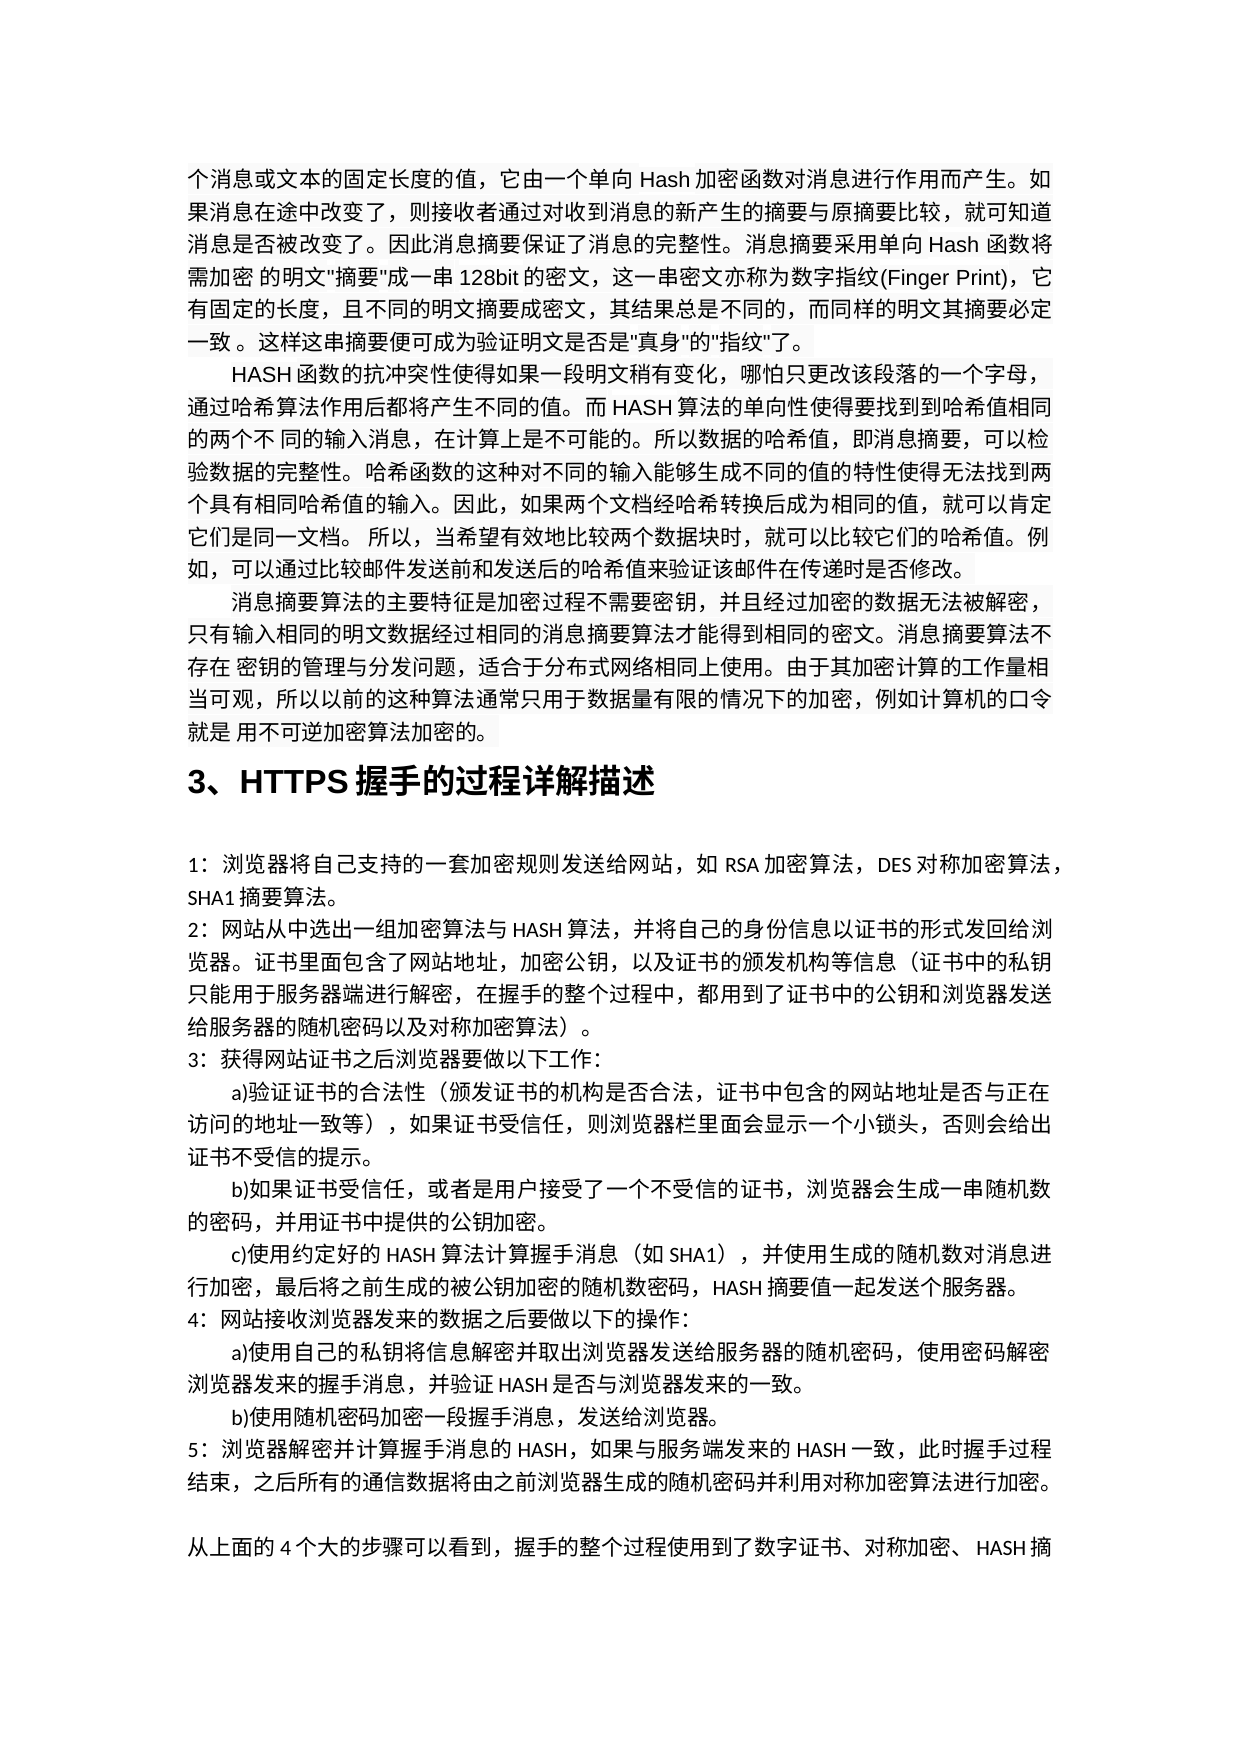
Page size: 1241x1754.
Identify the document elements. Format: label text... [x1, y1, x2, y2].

text 2：网站从中选出一组加密算法与HASH算法，并将自己的身份信息以证书的形式发回给浏览器。证书里面包含了网站地址，加密公钥，以及证书的颁发机构等信息（证书中的私钥只能用于服务器端进行解密，在握手的整个过程中，都用到了证书中的公钥和浏览器发送给服务器的随机密码以及对称加密算法）。 [187, 912, 1053, 1042]
text 3：获得网站证书之后浏览器要做以下工作： [187, 1042, 1053, 1074]
list 验证证书的合法性（颁发证书的机构是否合法，证书中包含的网站地址是否与正在访问的地址一致等），如果证书受信任，则浏览器栏里面会显示一个小锁头，否则会给出证书不受信的提示。 [187, 1074, 1053, 1172]
list 使用自己的私钥将信息解密并取出浏览器发送给服务器的随机密码，使用密码解密浏览器发来的握手消息，并验证HASH是否与浏览器发来的一致。 [187, 1334, 1053, 1399]
text HASH函数的抗冲突性使得如果一段明文稍有变化，哪怕只更改该段落的一个字母，通过哈希算法作用后都将产生不同的值。而HASH算法的单向性使得要找到到哈希值相同的两个不 同的输入消息，在计算上是不可能的。所以数据的哈希值，即消息摘要，可以检验数据的完整性。哈希函数的这种对不同的输入能够生成不同的值的特性使得无法找到两个具有相同哈希值的输入。因此，如果两个文档经哈希转换后成为相同的值，就可以肯定它们是同一文档。 所以，当希望有效地比较两个数据块时，就可以比较它们的哈希值。例如，可以通过比较邮件发送前和发送后的哈希值来验证该邮件在传递时是否修改。 [187, 357, 1053, 584]
text 4：网站接收浏览器发来的数据之后要做以下的操作： [187, 1302, 1053, 1334]
list 使用随机密码加密一段握手消息，发送给浏览器。 [187, 1399, 1053, 1432]
list 如果证书受信任，或者是用户接受了一个不受信的证书，浏览器会生成一串随机数的密码，并用证书中提供的公钥加密。 [187, 1172, 1053, 1237]
text 5：浏览器解密并计算握手消息的HASH，如果与服务端发来的HASH一致，此时握手过程结束，之后所有的通信数据将由之前浏览器生成的随机密码并利用对称加密算法进行加密。 [187, 1432, 1053, 1497]
text 消息摘要算法的主要特征是加密过程不需要密钥，并且经过加密的数据无法被解密，只有输入相同的明文数据经过相同的消息摘要算法才能得到相同的密文。消息摘要算法不存在 密钥的管理与分发问题，适合于分布式网络相同上使用。由于其加密计算的工作量相当可观，所以以前的这种算法通常只用于数据量有限的情况下的加密，例如计算机的口令就是 用不可逆加密算法加密的。 [187, 584, 1053, 747]
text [187, 1529, 1053, 1562]
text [187, 162, 1053, 357]
subtitle HTTPS握手的过程详解描述 [187, 747, 1053, 812]
list 使用约定好的HASH算法计算握手消息（如SHA1），并使用生成的随机数对消息进行加密，最后将之前生成的被公钥加密的随机数密码，HASH摘要值一起发送个服务器。 [187, 1237, 1053, 1302]
text 1：浏览器将自己支持的一套加密规则发送给网站，如RSA加密算法，DES对称加密算法，SHA1摘要算法。 [187, 847, 1053, 912]
